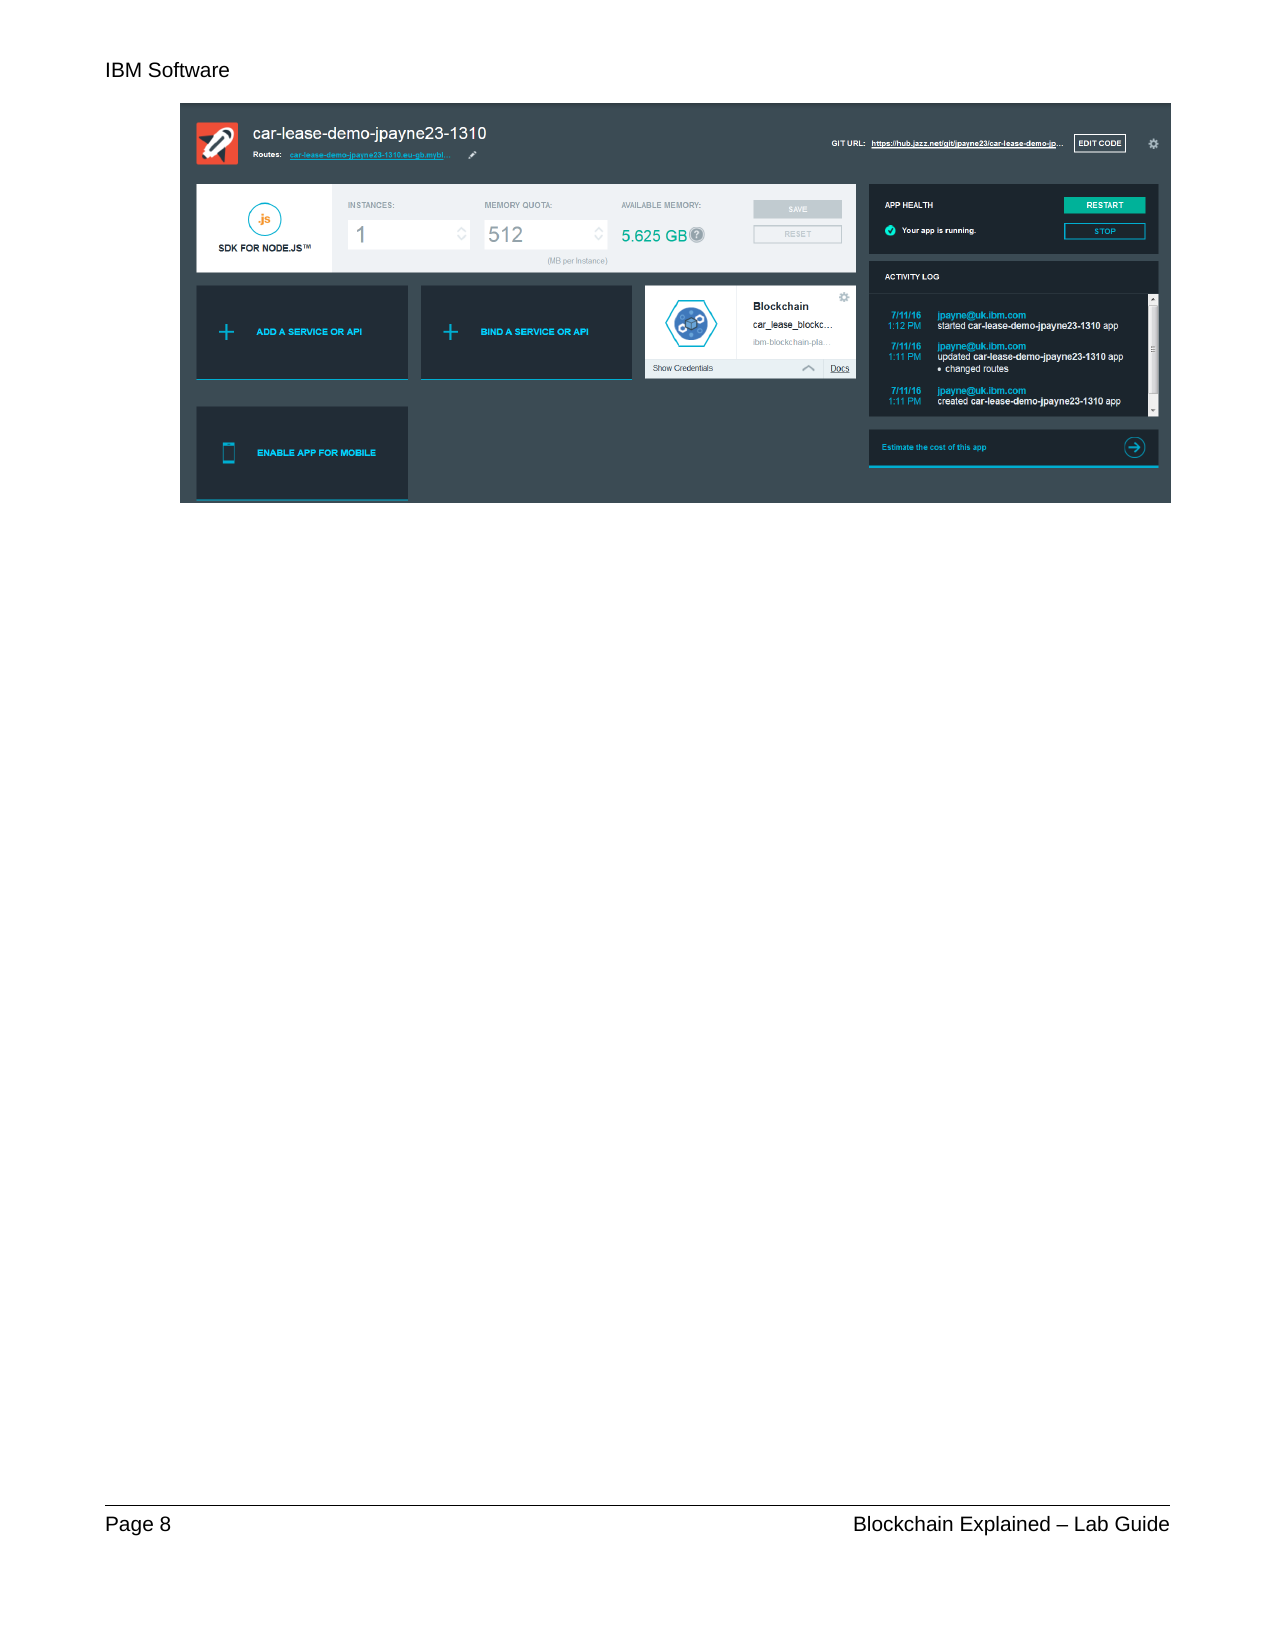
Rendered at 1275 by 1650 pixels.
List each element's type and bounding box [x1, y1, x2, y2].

picture [180, 103, 1171, 503]
